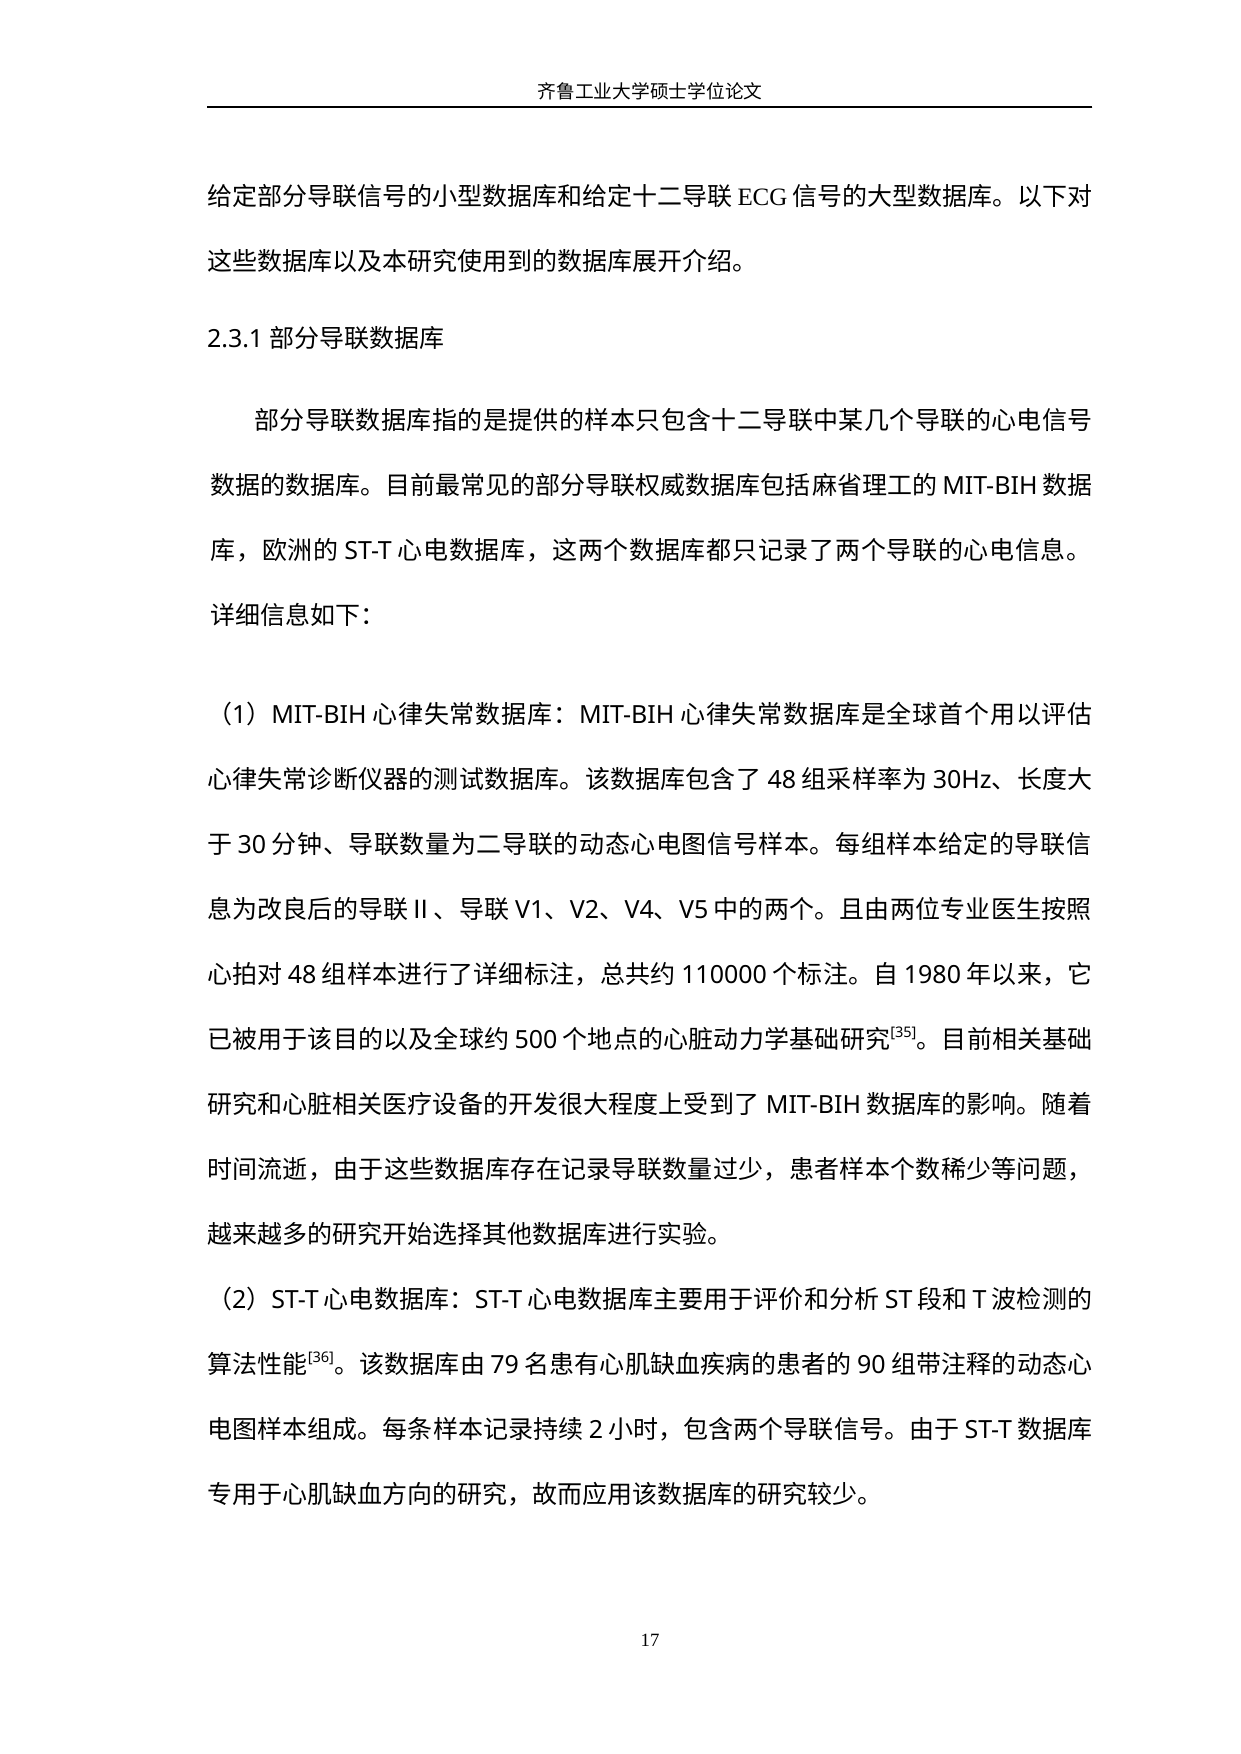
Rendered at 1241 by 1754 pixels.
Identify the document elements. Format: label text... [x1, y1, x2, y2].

list ST-T心电数据库：ST-T心电数据库主要用于评价和分析ST段和T波检测的算法性能[36]。该数据库由79名患有心肌缺血疾病的患者的90组带注释的动态心电图样本组成。每条样本记录持续2小时，包含两个导联信号。由于ST-T数据库专用于心肌缺血方向的研究，故而应用该数据库的研究较少。 [207, 1265, 1092, 1525]
subtitle 2.3.1 部分导联数据库 [207, 304, 1092, 369]
list MIT-BIH心律失常数据库：MIT-BIH心律失常数据库是全球首个用以评估心律失常诊断仪器的测试数据库。该数据库包含了48组采样率为30Hz、长度大于30分钟、导联数量为二导联的动态心电图信号样本。每组样本给定的导联信息为改良后的导联Ⅱ、导联V1、V2、V4、V5中的两个。且由两位专业医生按照心拍对48组样本进行了详细标注，总共约110000个标注。自1980年以来，它已被用于该目的以及全球约500个地点的心脏动力学基础研究[35]。目前相关基础研究和心脏相关医疗设备的开发很大程度上受到了MIT-BIH数据库的影响。随着时间流逝，由于这些数据库存在记录导联数量过少，患者样本个数稀少等问题，越来越多的研究开始选择其他数据库进行实验。 [207, 680, 1092, 1265]
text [207, 162, 1092, 292]
list 部分导联数据库指的是提供的样本只包含十二导联中某几个导联的心电信号数据的数据库。目前最常见的部分导联权威数据库包括麻省理工的MIT-BIH数据库，欧洲的ST-T心电数据库，这两个数据库都只记录了两个导联的心电信息。详细信息如下： [210, 386, 1092, 646]
